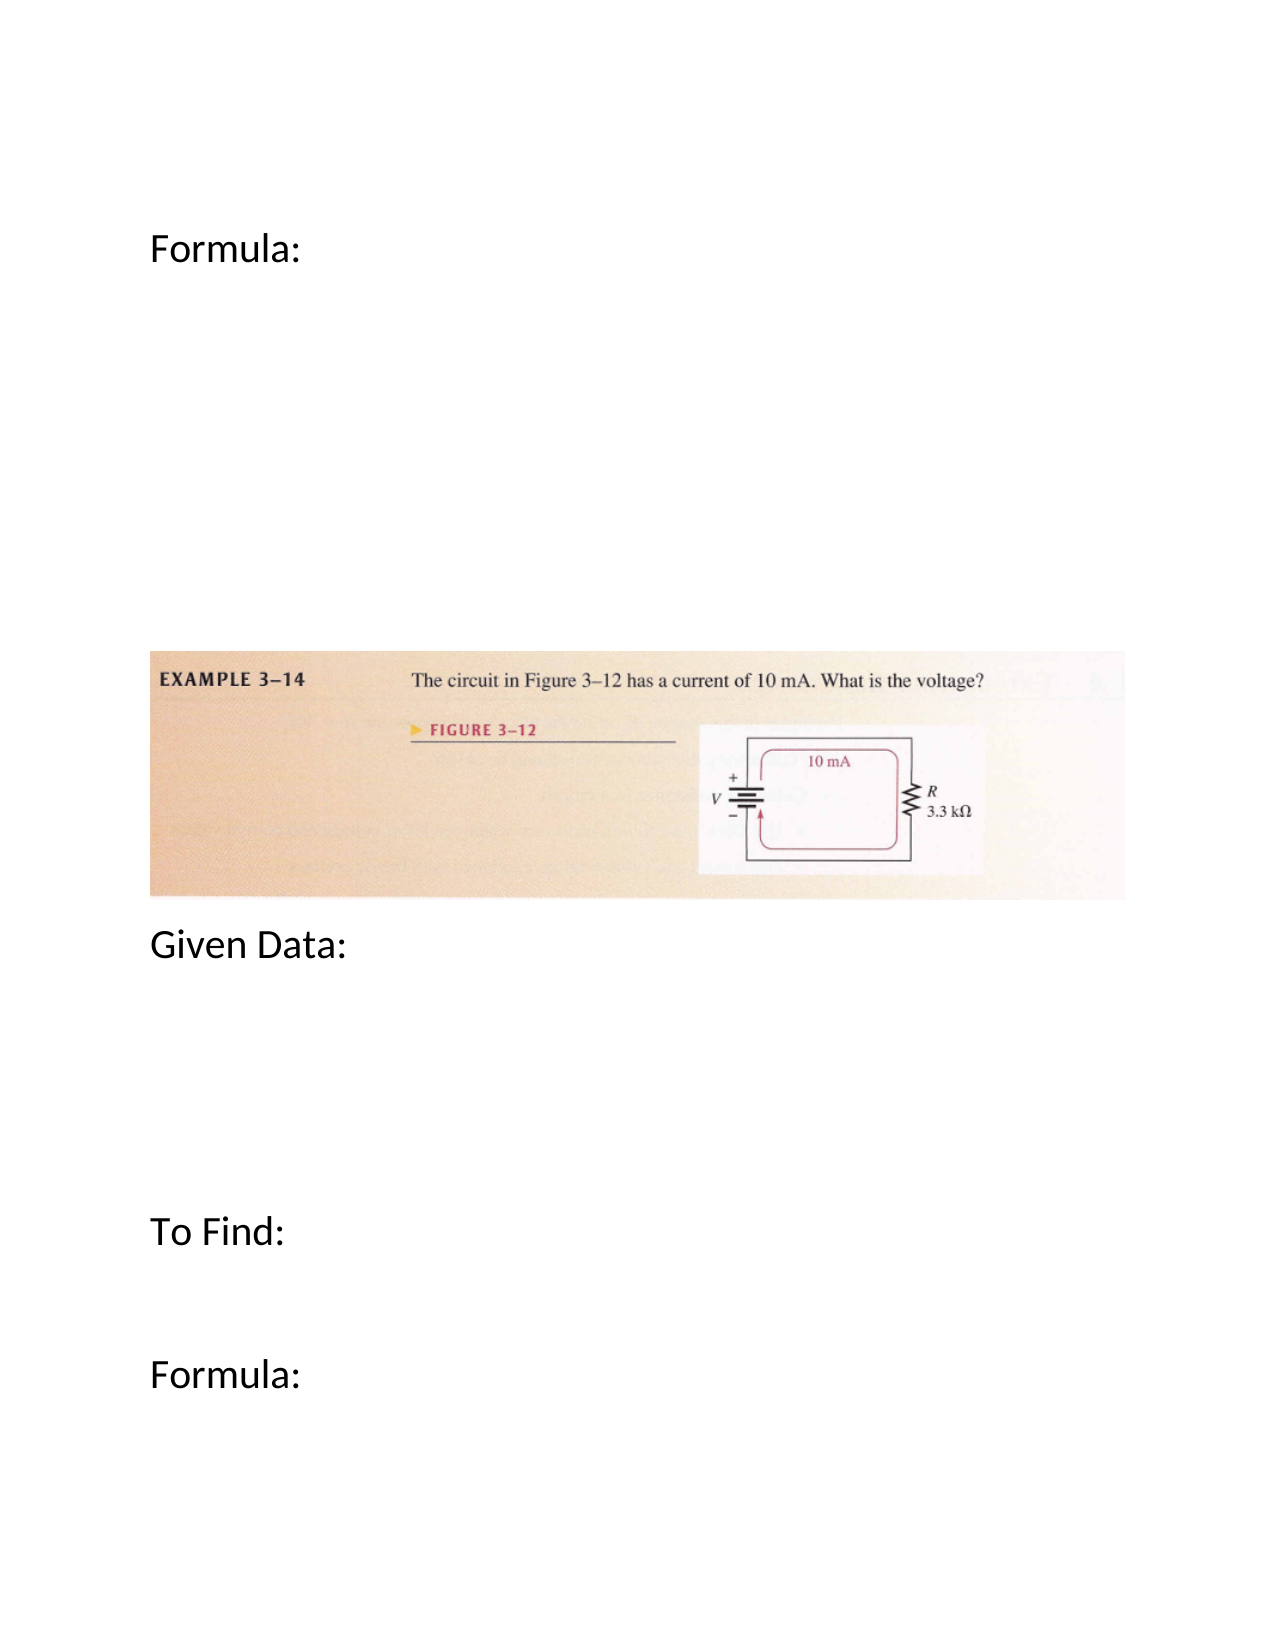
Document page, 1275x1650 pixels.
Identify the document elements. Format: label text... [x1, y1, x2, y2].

text Given Data: [150, 918, 1125, 969]
picture [150, 651, 1125, 900]
text To Find: [150, 1204, 1125, 1255]
text Formula: [150, 1348, 1125, 1398]
text Formula: [150, 222, 1125, 272]
